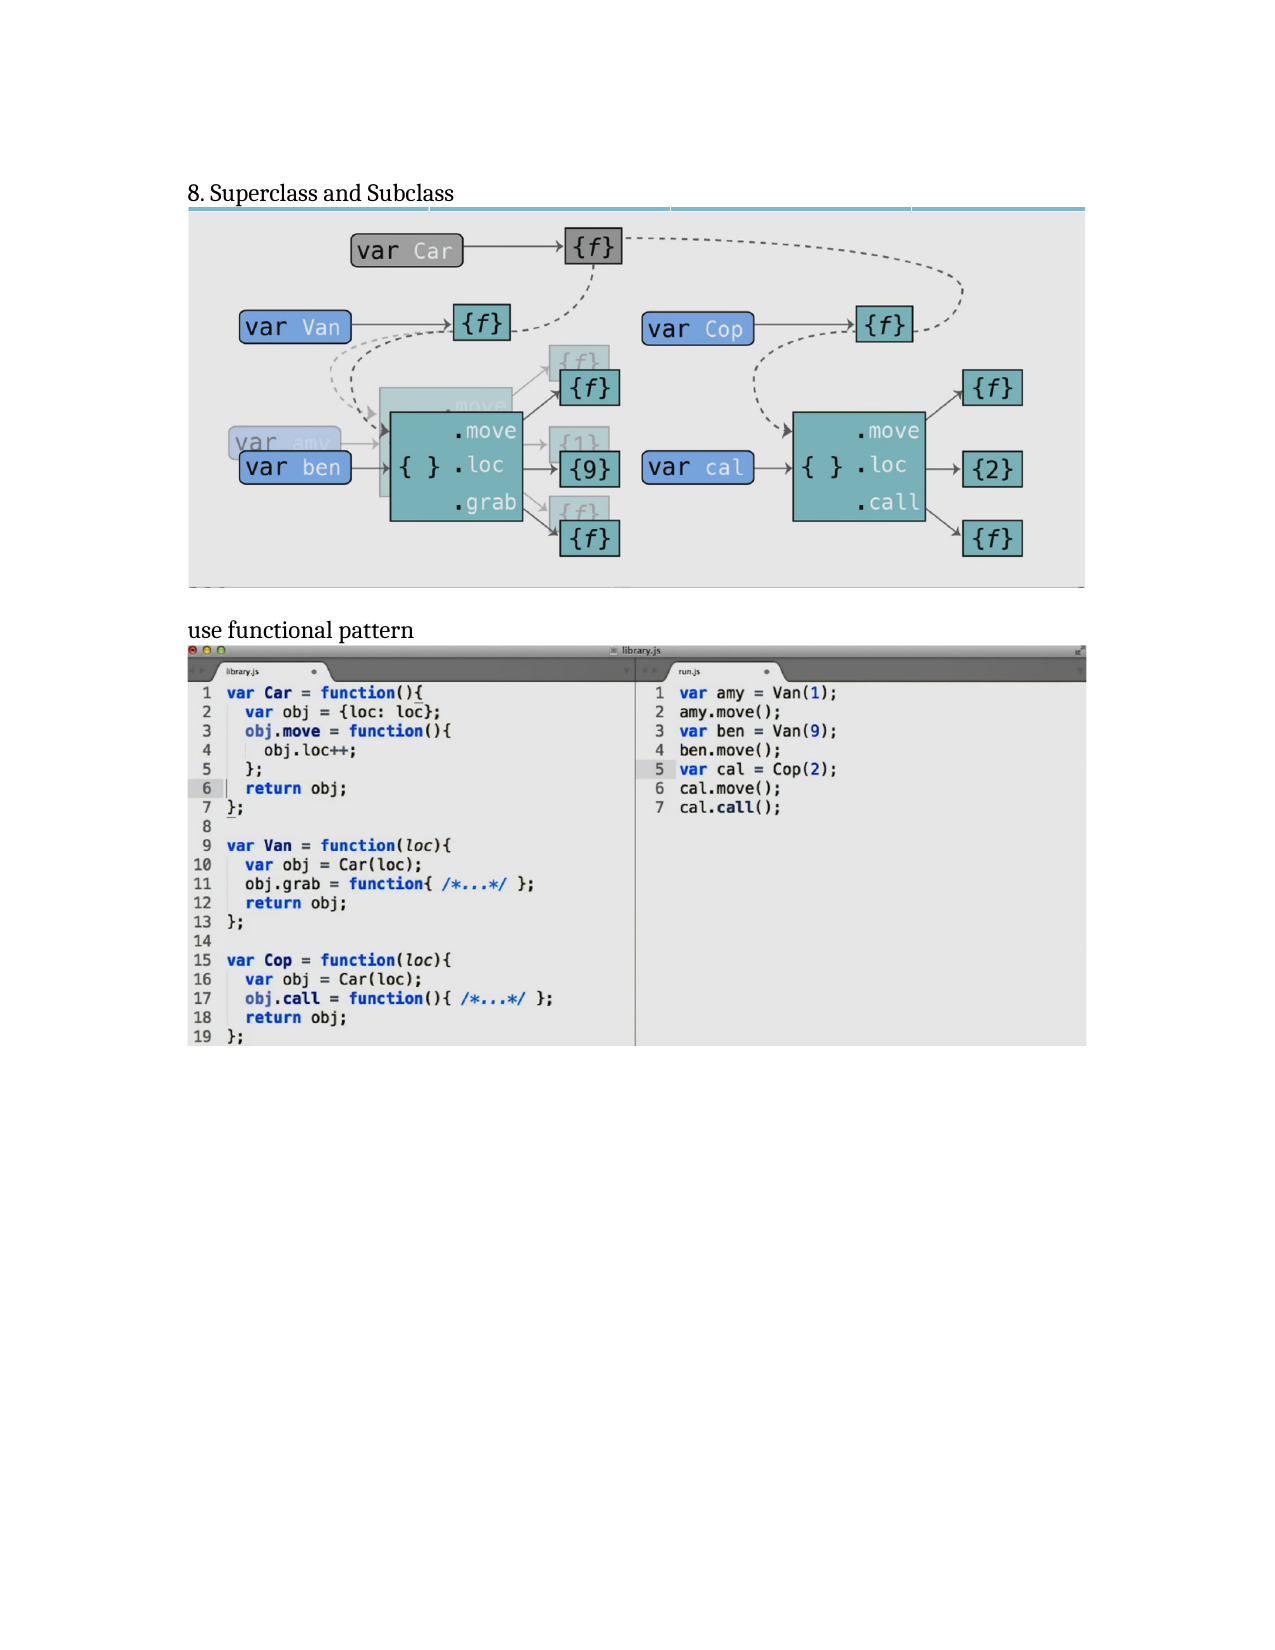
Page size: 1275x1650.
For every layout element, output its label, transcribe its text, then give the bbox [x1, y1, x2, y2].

picture [187, 645, 1087, 1046]
text use functional pattern [187, 616, 1087, 645]
picture [187, 207, 1085, 588]
text 8. Superclass and Subclass [187, 179, 1087, 207]
